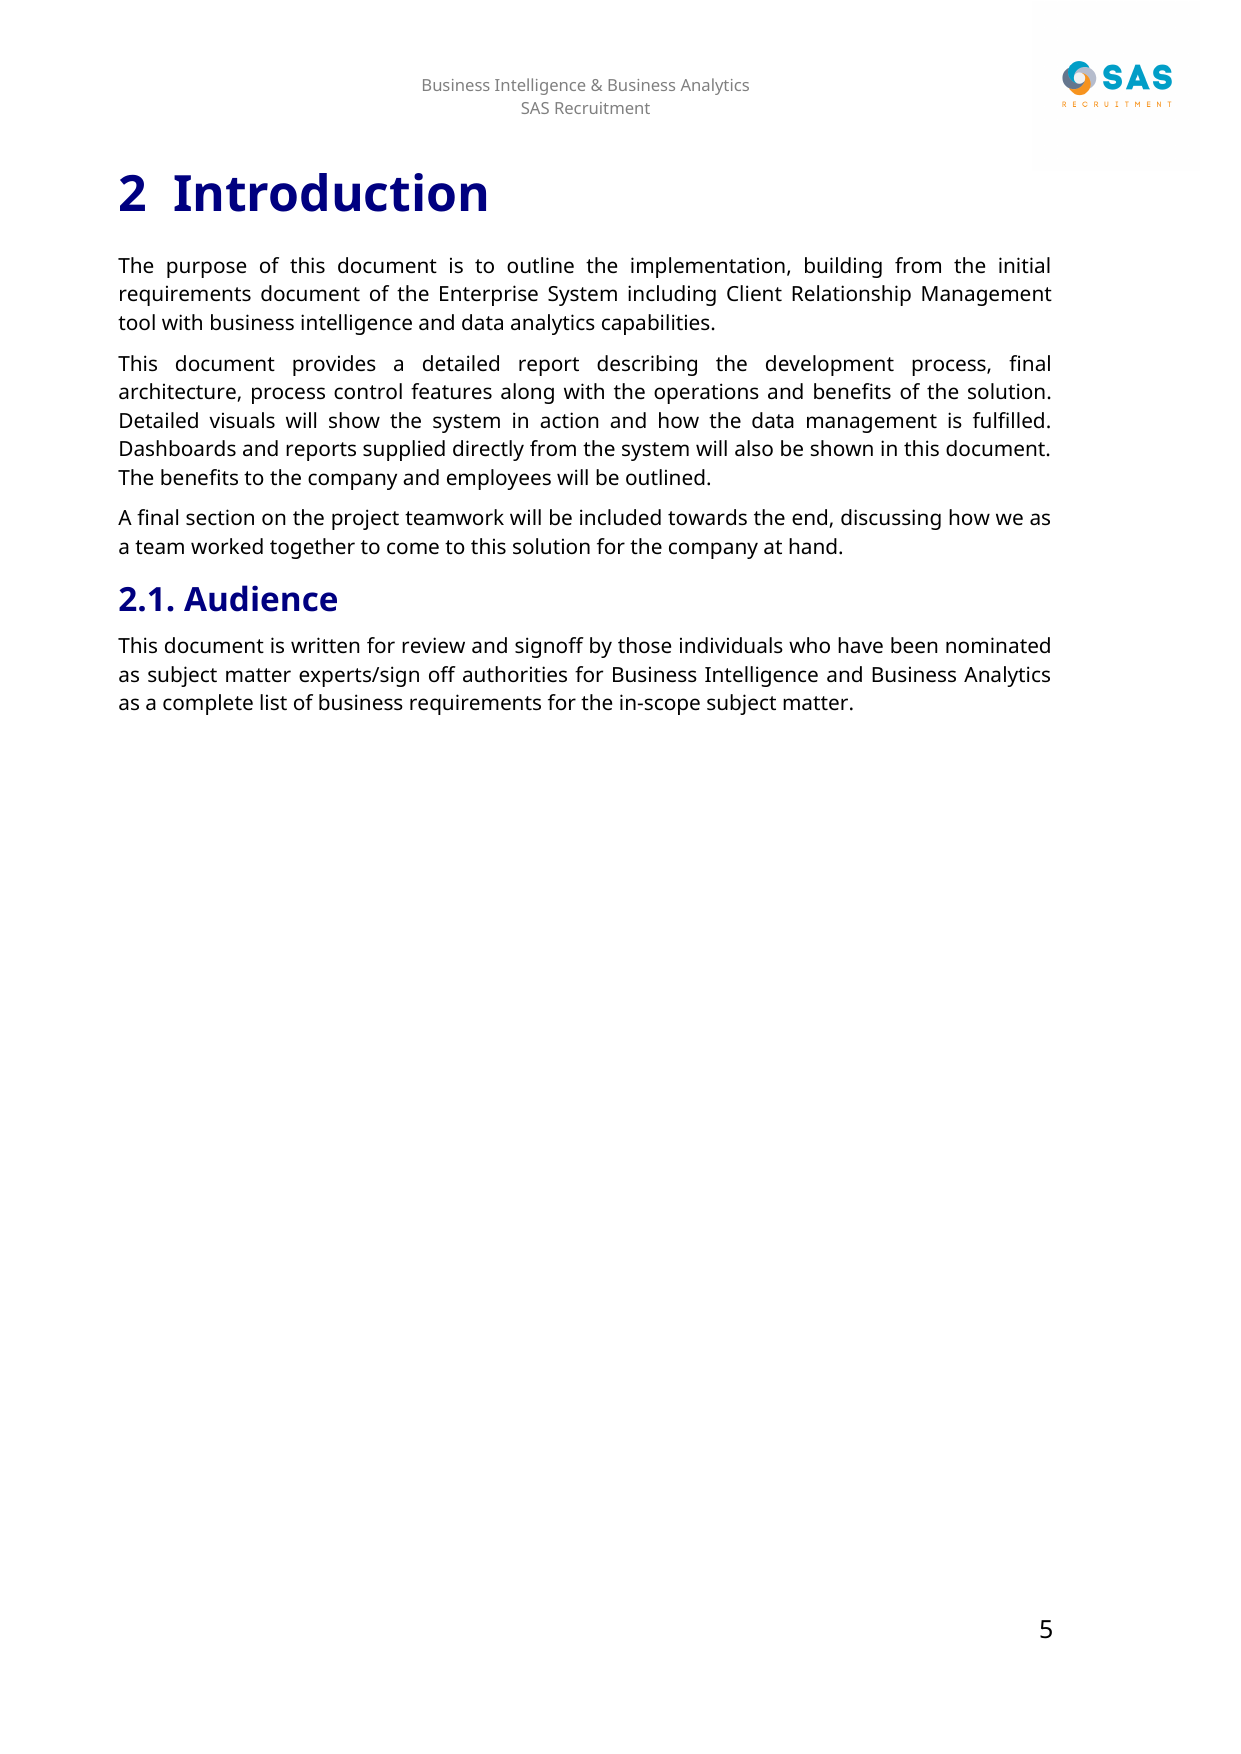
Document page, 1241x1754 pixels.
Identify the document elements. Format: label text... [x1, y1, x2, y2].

subtitle Introduction [118, 158, 1053, 226]
text This document provides a detailed report describing the development process, final architecture, process control features along with the operations and benefits of the solution. Detailed visuals will show the system in action and how the data management is fulfilled. Dashboards and reports supplied directly from the system will also be shown in this document. The benefits to the company and employees will be outlined. [118, 349, 1053, 491]
text A final section on the project teamwork will be included towards the end, discussing how we as a team worked together to come to this solution for the company at hand. [118, 503, 1053, 560]
text The purpose of this document is to outline the implementation, building from the initial requirements document of the Enterprise System including Client Relationship Management tool with business intelligence and data analytics capabilities. [118, 251, 1053, 336]
text This document is written for review and signoff by those individuals who have been nominated as subject matter experts/sign off authorities for Business Intelligence and Business Analytics as a complete list of business requirements for the in-scope subject matter. [118, 631, 1053, 717]
subtitle Audience [118, 581, 1053, 619]
picture [1031, 1, 1200, 170]
